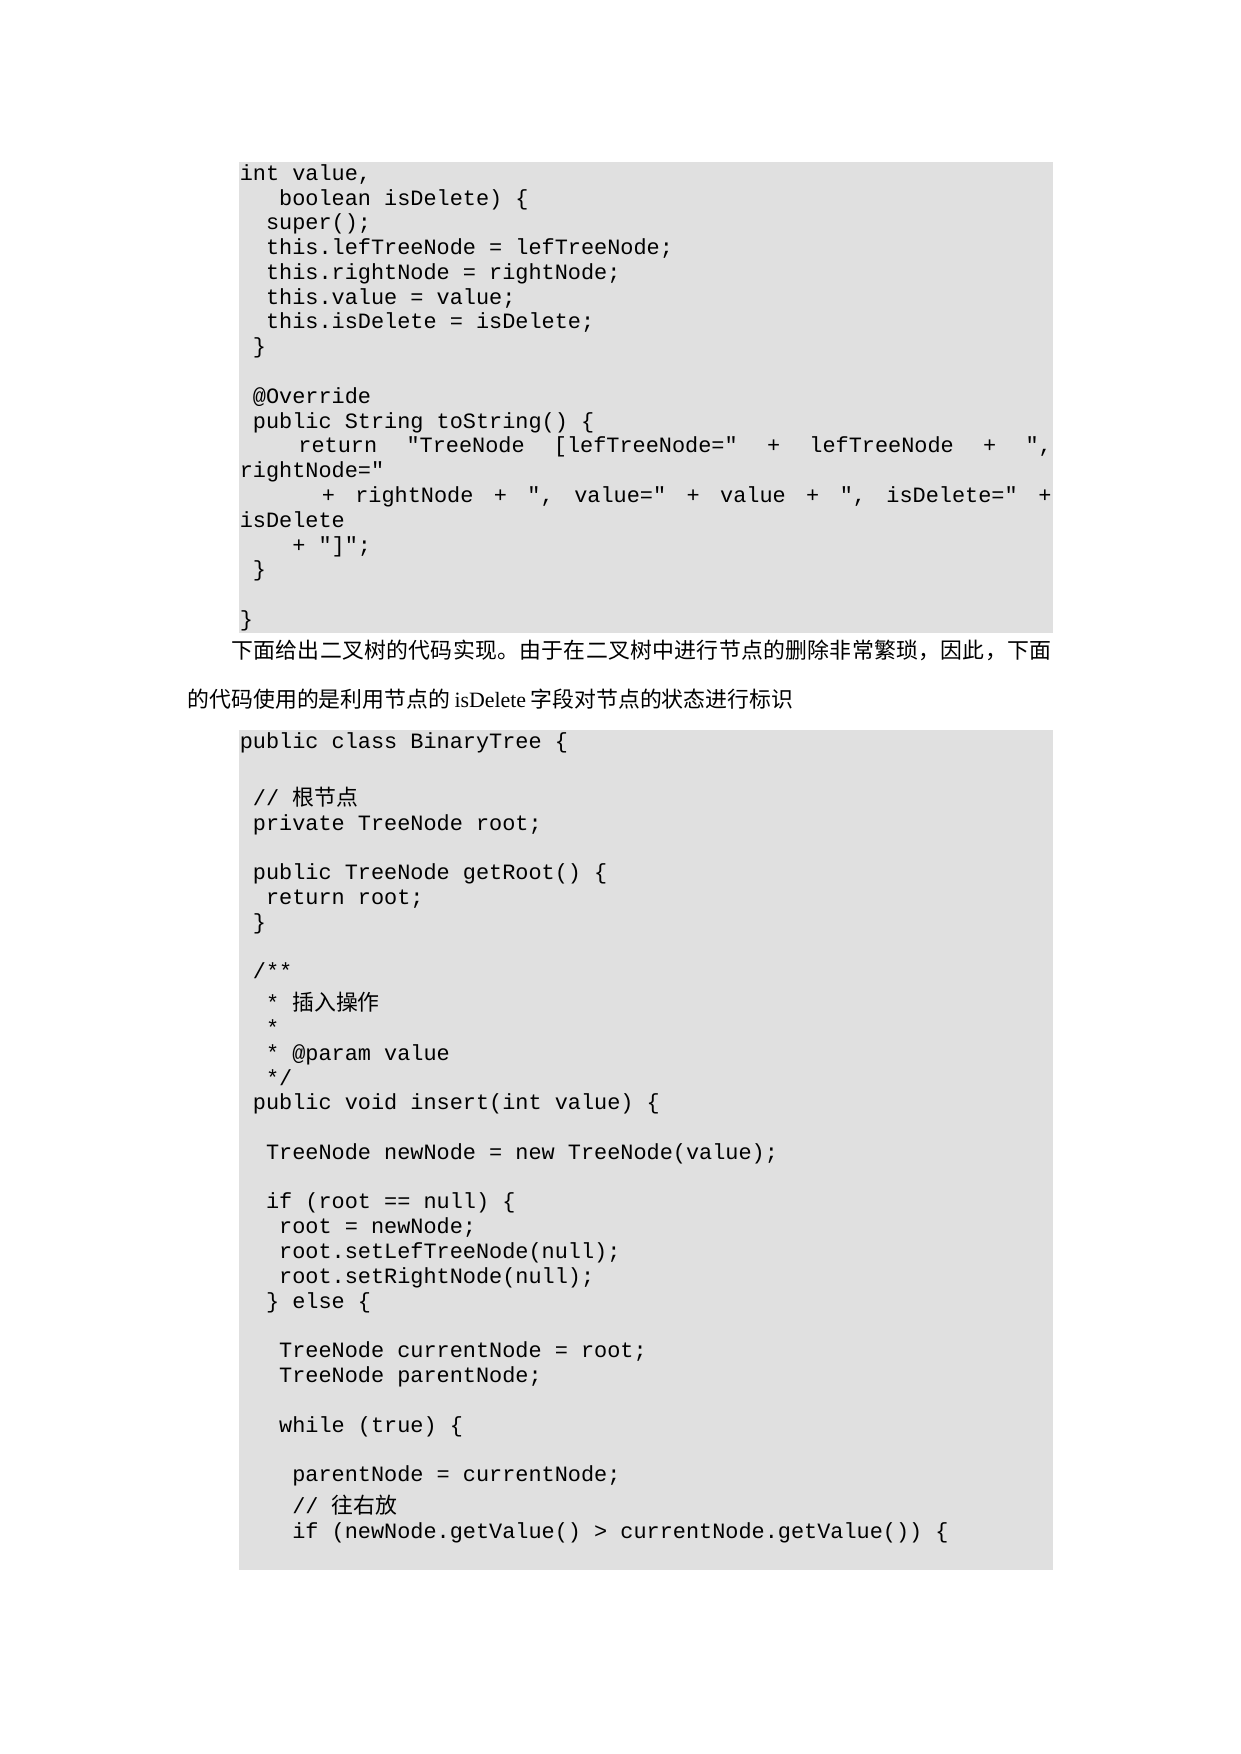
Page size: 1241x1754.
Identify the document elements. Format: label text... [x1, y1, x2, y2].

text if (newNode.getValue() > currentNode.getValue()) { [239, 1520, 1053, 1545]
text 下面给出二叉树的代码实现。由于在二叉树中进行节点的删除非常繁琐，因此，下面的代码使用的是利用节点的isDelete字段对节点的状态进行标识 [187, 633, 1053, 714]
text TreeNode currentNode = root; [239, 1339, 1053, 1364]
text } [239, 336, 1053, 360]
text public String toString() { [239, 410, 1053, 435]
text return root; [239, 886, 1053, 911]
text // 往右放 [239, 1488, 1053, 1520]
text /** [239, 960, 1053, 985]
text * @param value [239, 1042, 1053, 1067]
text // 根节点 [239, 780, 1053, 812]
text TreeNode parentNode; [239, 1364, 1053, 1389]
text private TreeNode root; [239, 812, 1053, 836]
text } else { [239, 1290, 1053, 1315]
text public void insert(int value) { [239, 1092, 1053, 1116]
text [239, 162, 1053, 187]
text + "]"; [239, 534, 1053, 559]
text @Override [239, 385, 1053, 410]
text root.setLefTreeNode(null); [239, 1240, 1053, 1265]
text TreeNode newNode = new TreeNode(value); [239, 1141, 1053, 1166]
text this.lefTreeNode = lefTreeNode; [239, 236, 1053, 261]
text } [239, 559, 1053, 583]
text public TreeNode getRoot() { [239, 861, 1053, 886]
text this.isDelete = isDelete; [239, 311, 1053, 336]
text super(); [239, 212, 1053, 236]
text * [239, 1017, 1053, 1042]
text + rightNode + ", value=" + value + ", isDelete=" + isDelete [239, 484, 1053, 534]
text } [239, 608, 1053, 633]
text boolean isDelete) { [239, 187, 1053, 212]
text root.setRightNode(null); [239, 1265, 1053, 1290]
text while (true) { [239, 1414, 1053, 1439]
text this.rightNode = rightNode; [239, 261, 1053, 286]
text parentNode = currentNode; [239, 1463, 1053, 1488]
text if (root == null) { [239, 1191, 1053, 1216]
text * 插入操作 [239, 985, 1053, 1017]
text */ [239, 1067, 1053, 1092]
text this.value = value; [239, 286, 1053, 311]
text return "TreeNode [lefTreeNode=" + lefTreeNode + ", rightNode=" [239, 435, 1053, 484]
text root = newNode; [239, 1216, 1053, 1240]
text } [239, 911, 1053, 936]
text public class BinaryTree { [239, 730, 1053, 755]
